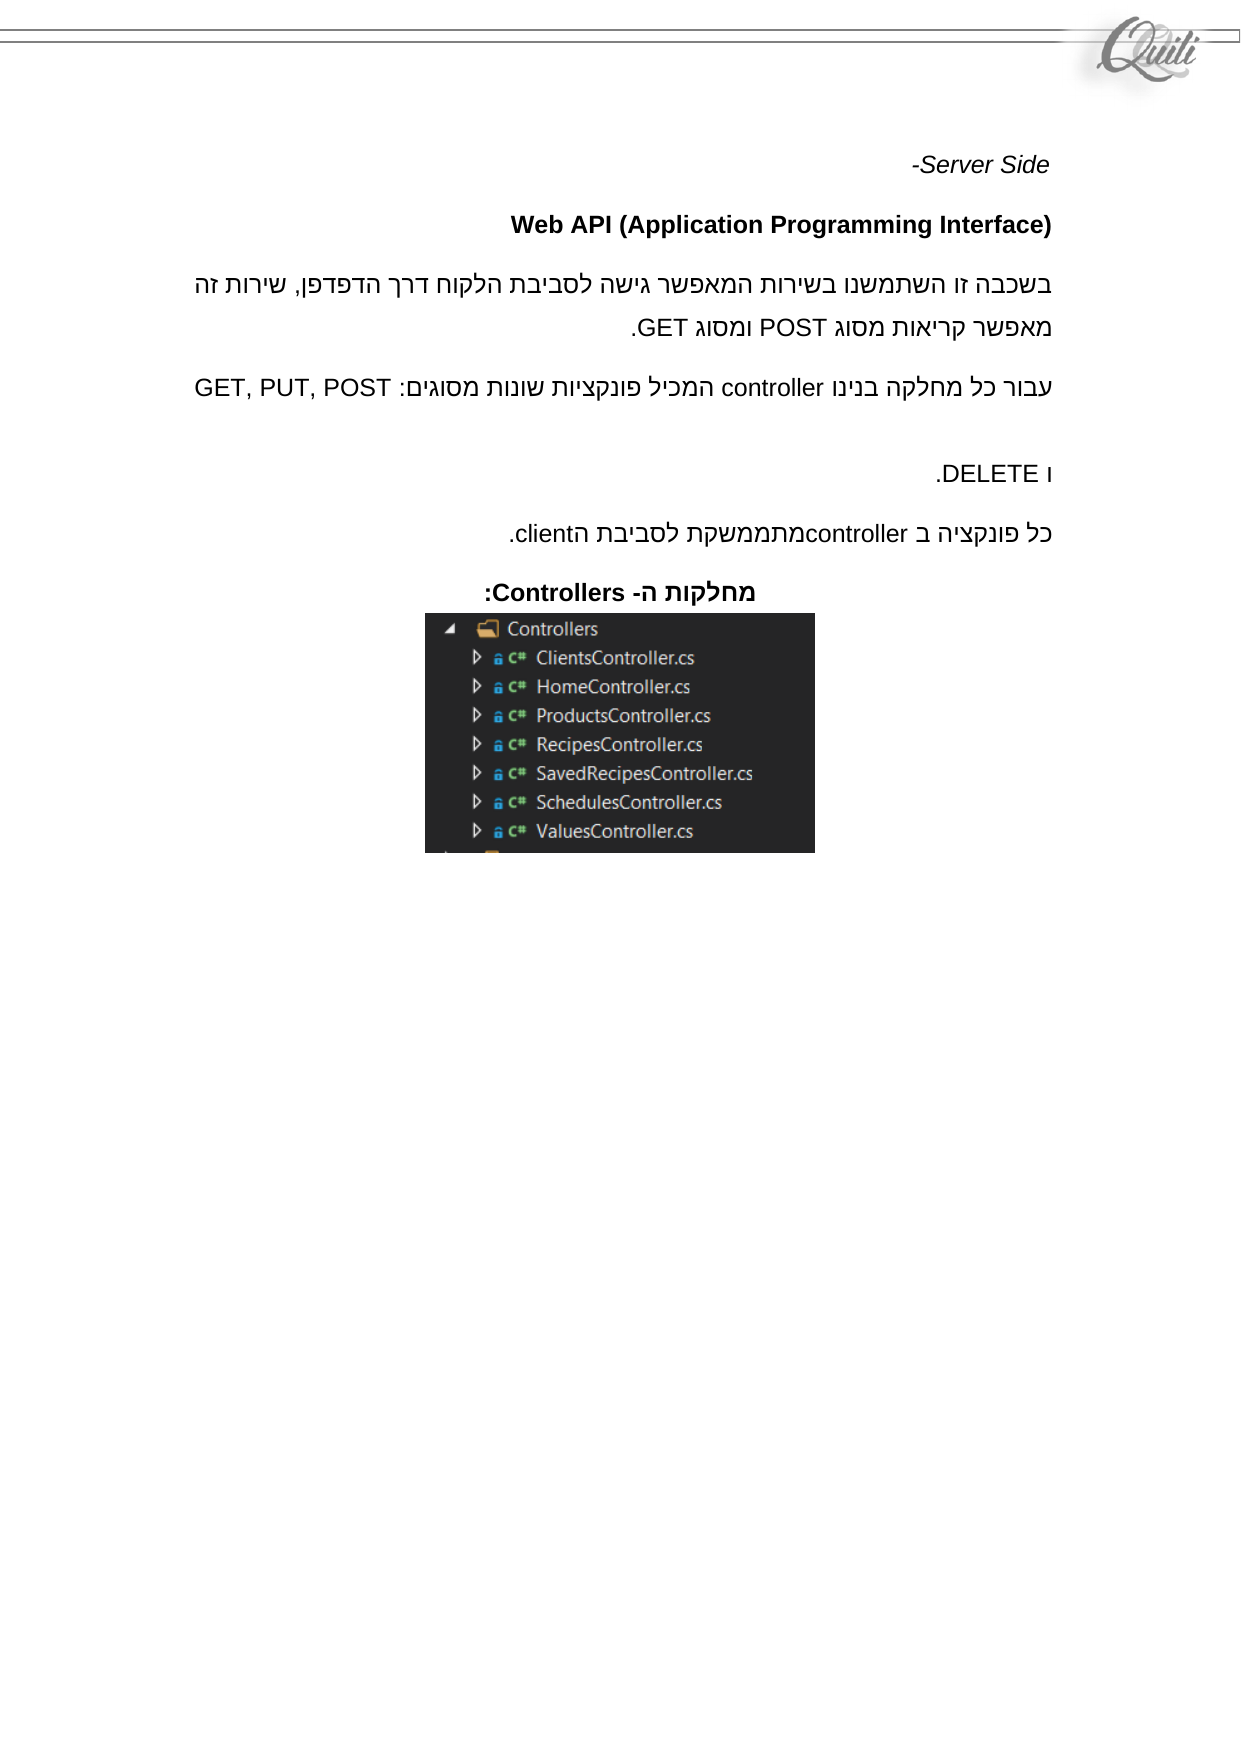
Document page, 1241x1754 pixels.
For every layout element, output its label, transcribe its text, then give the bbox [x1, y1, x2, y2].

text Web API (Application Programming Interface) [187, 210, 1053, 238]
text עבור כל מחלקה בנינו controller המכיל פונקציות שונות מסוגים: GET, PUT, POST ו DELETE. [187, 372, 1053, 487]
text Server Side- [187, 150, 1053, 179]
text בשכבה זו השתמשנו בשירות המאפשר גישה לסביבת הלקוח דרך הדפדפן, שירות זה מאפשר קריאות מסוג POST ומסוג GET. [187, 269, 1053, 341]
picture [425, 613, 815, 853]
text מחלקות ה- Controllers: [187, 578, 1053, 607]
picture [1067, 0, 1241, 111]
text כל פונקציה ב controllerמתממשקת לסביבת הclient. [187, 518, 1053, 547]
